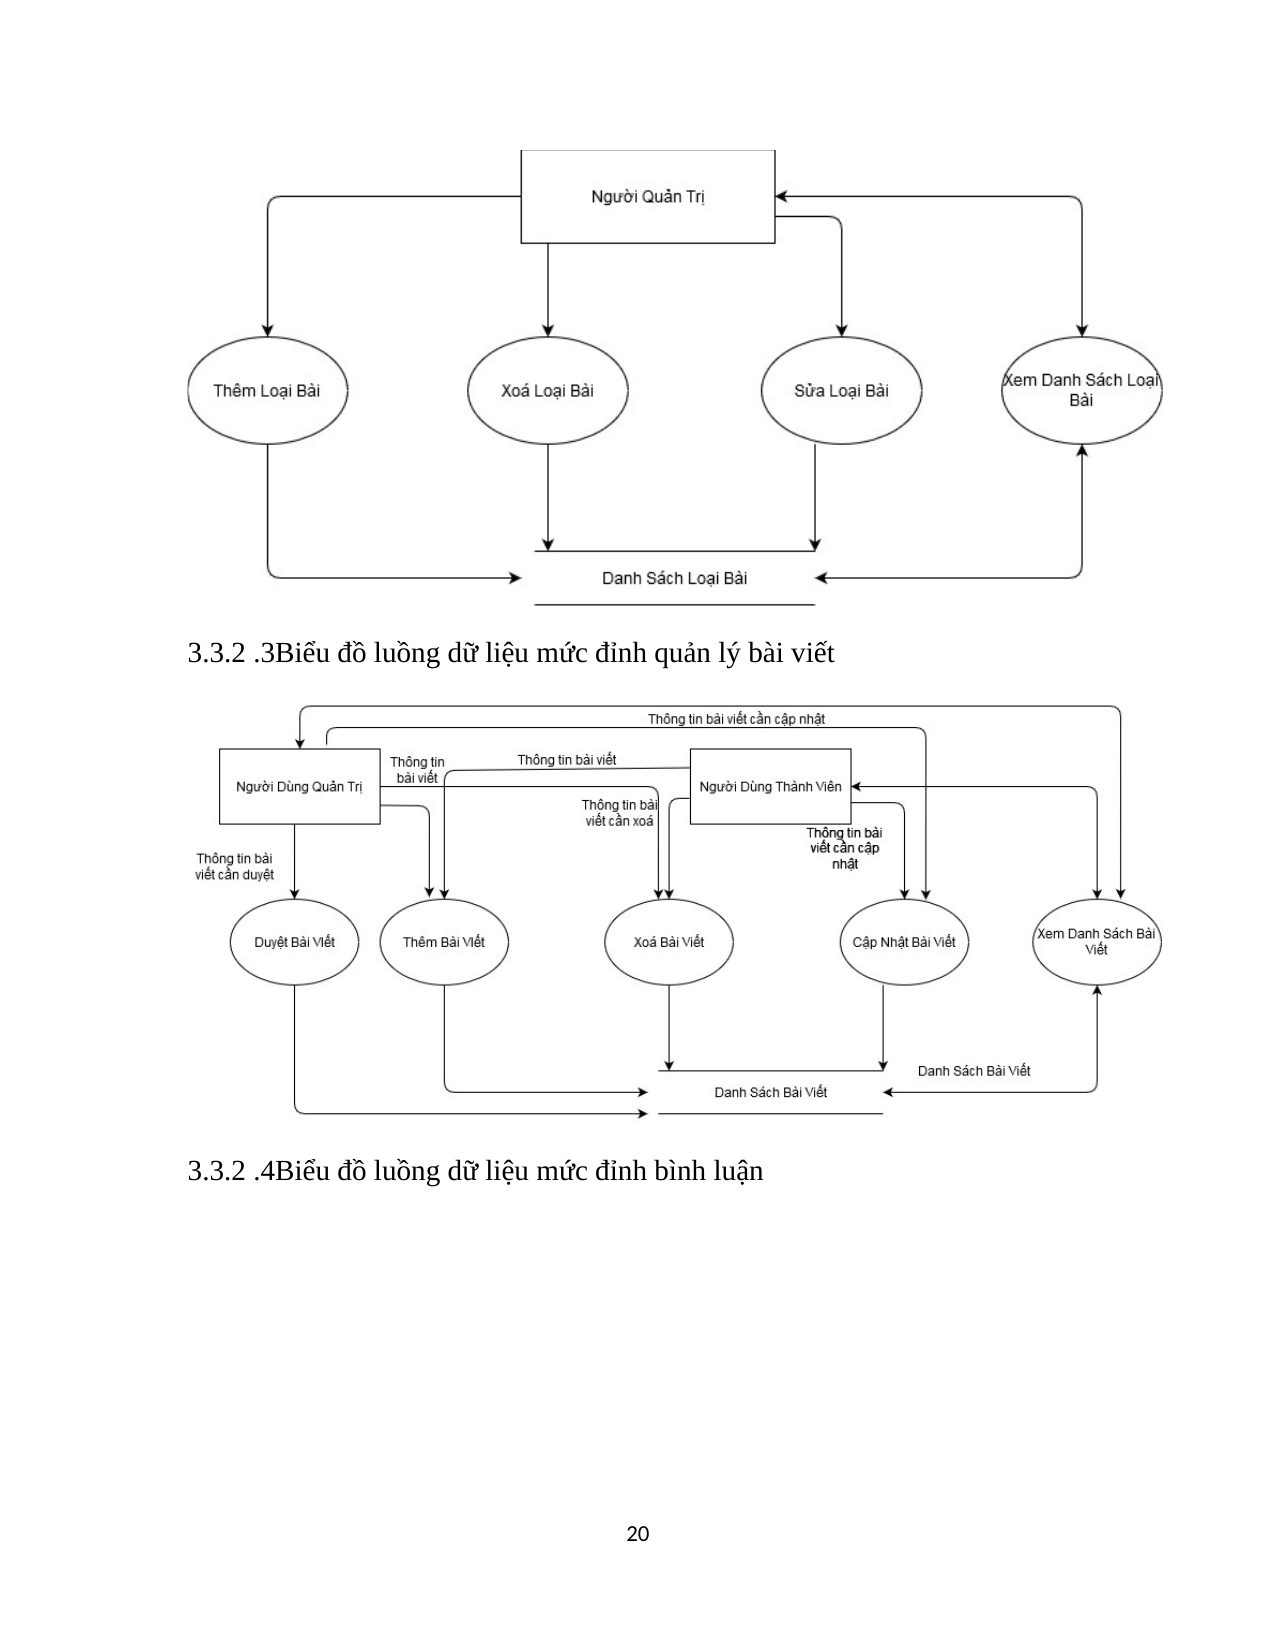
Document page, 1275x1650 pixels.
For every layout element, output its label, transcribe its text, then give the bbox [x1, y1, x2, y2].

picture [187, 150, 1163, 607]
text 3.3.2 .4Biểu đồ luồng dữ liệu mức đỉnh bình luận [187, 1153, 1125, 1186]
text 3.3.2 .3Biểu đồ luồng dữ liệu mức đỉnh quản lý bài viết [187, 635, 1125, 669]
picture [187, 698, 1163, 1124]
